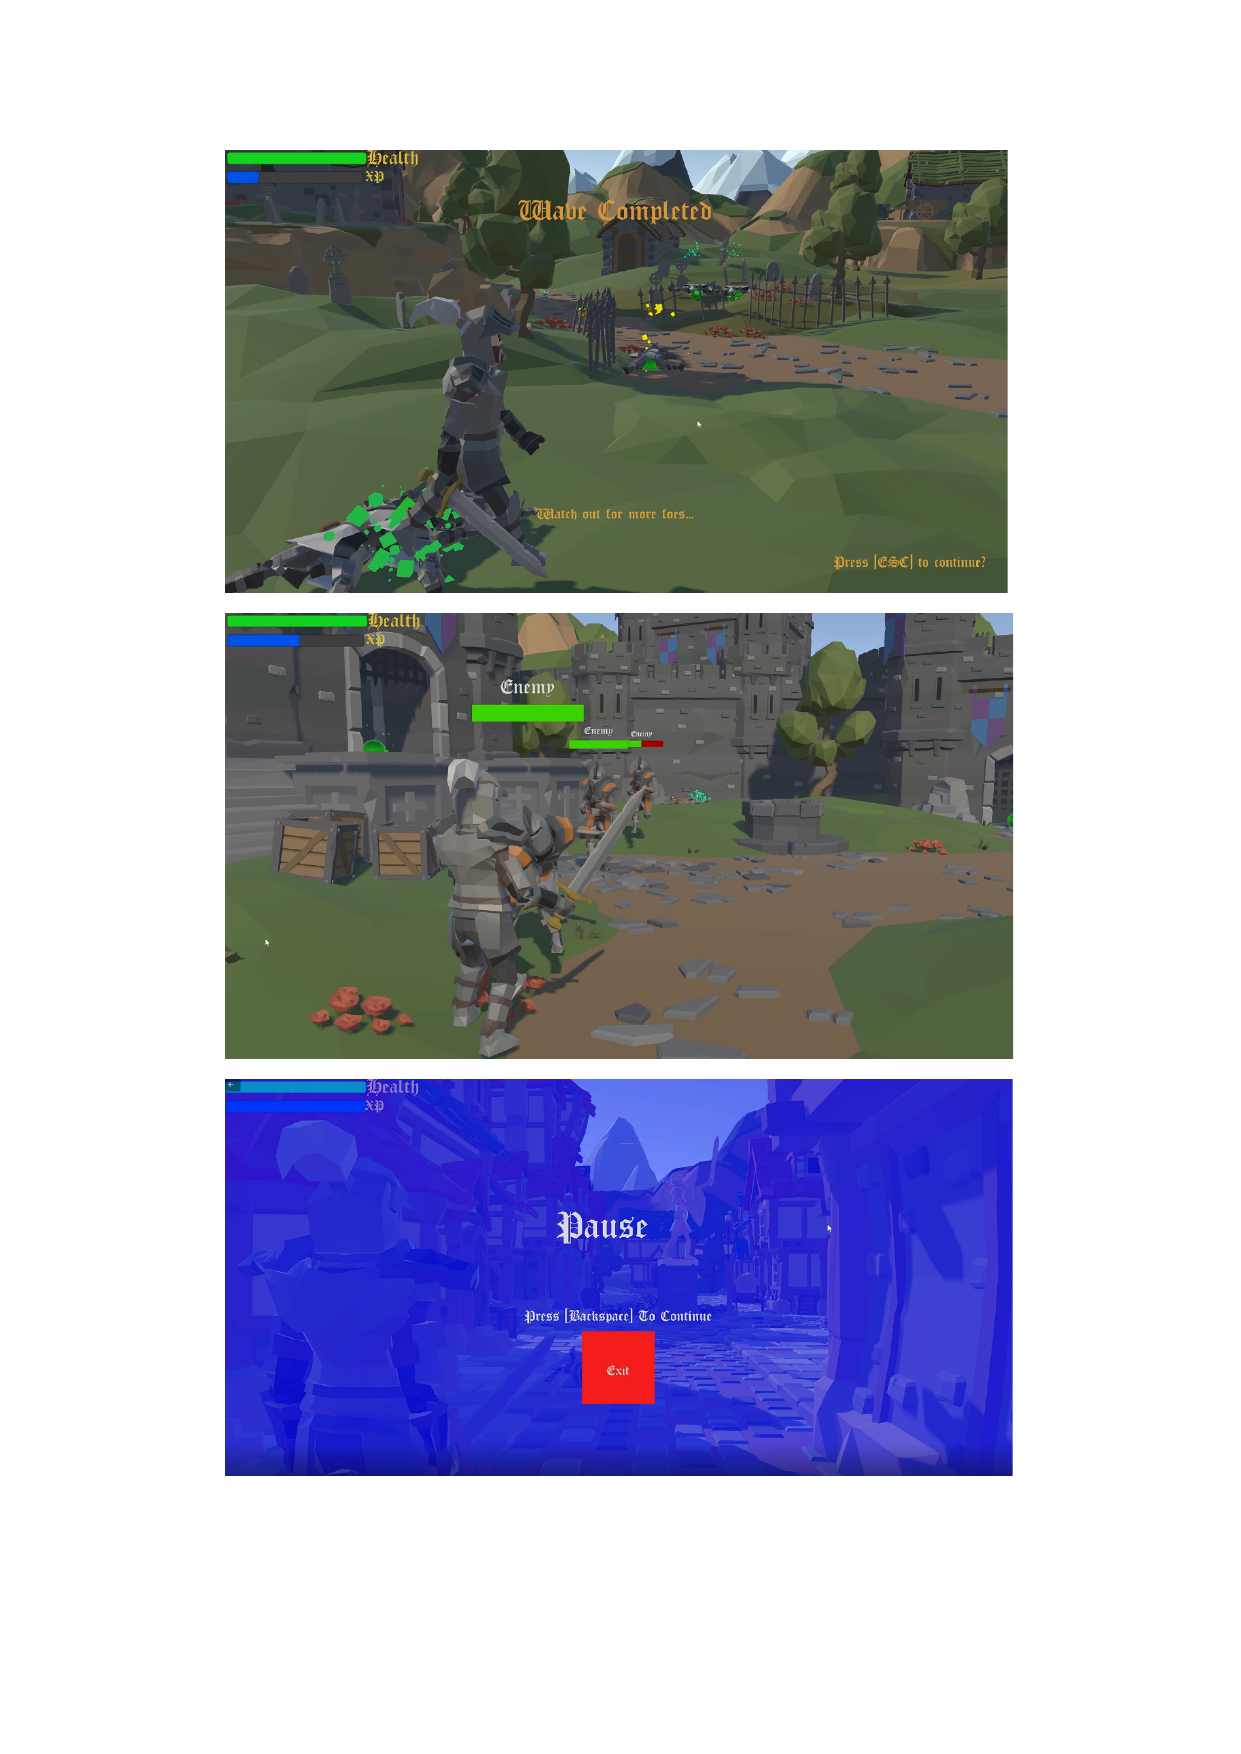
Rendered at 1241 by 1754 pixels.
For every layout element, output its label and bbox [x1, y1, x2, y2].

picture [225, 1079, 1013, 1476]
picture [225, 613, 1014, 1059]
picture [225, 150, 1008, 593]
